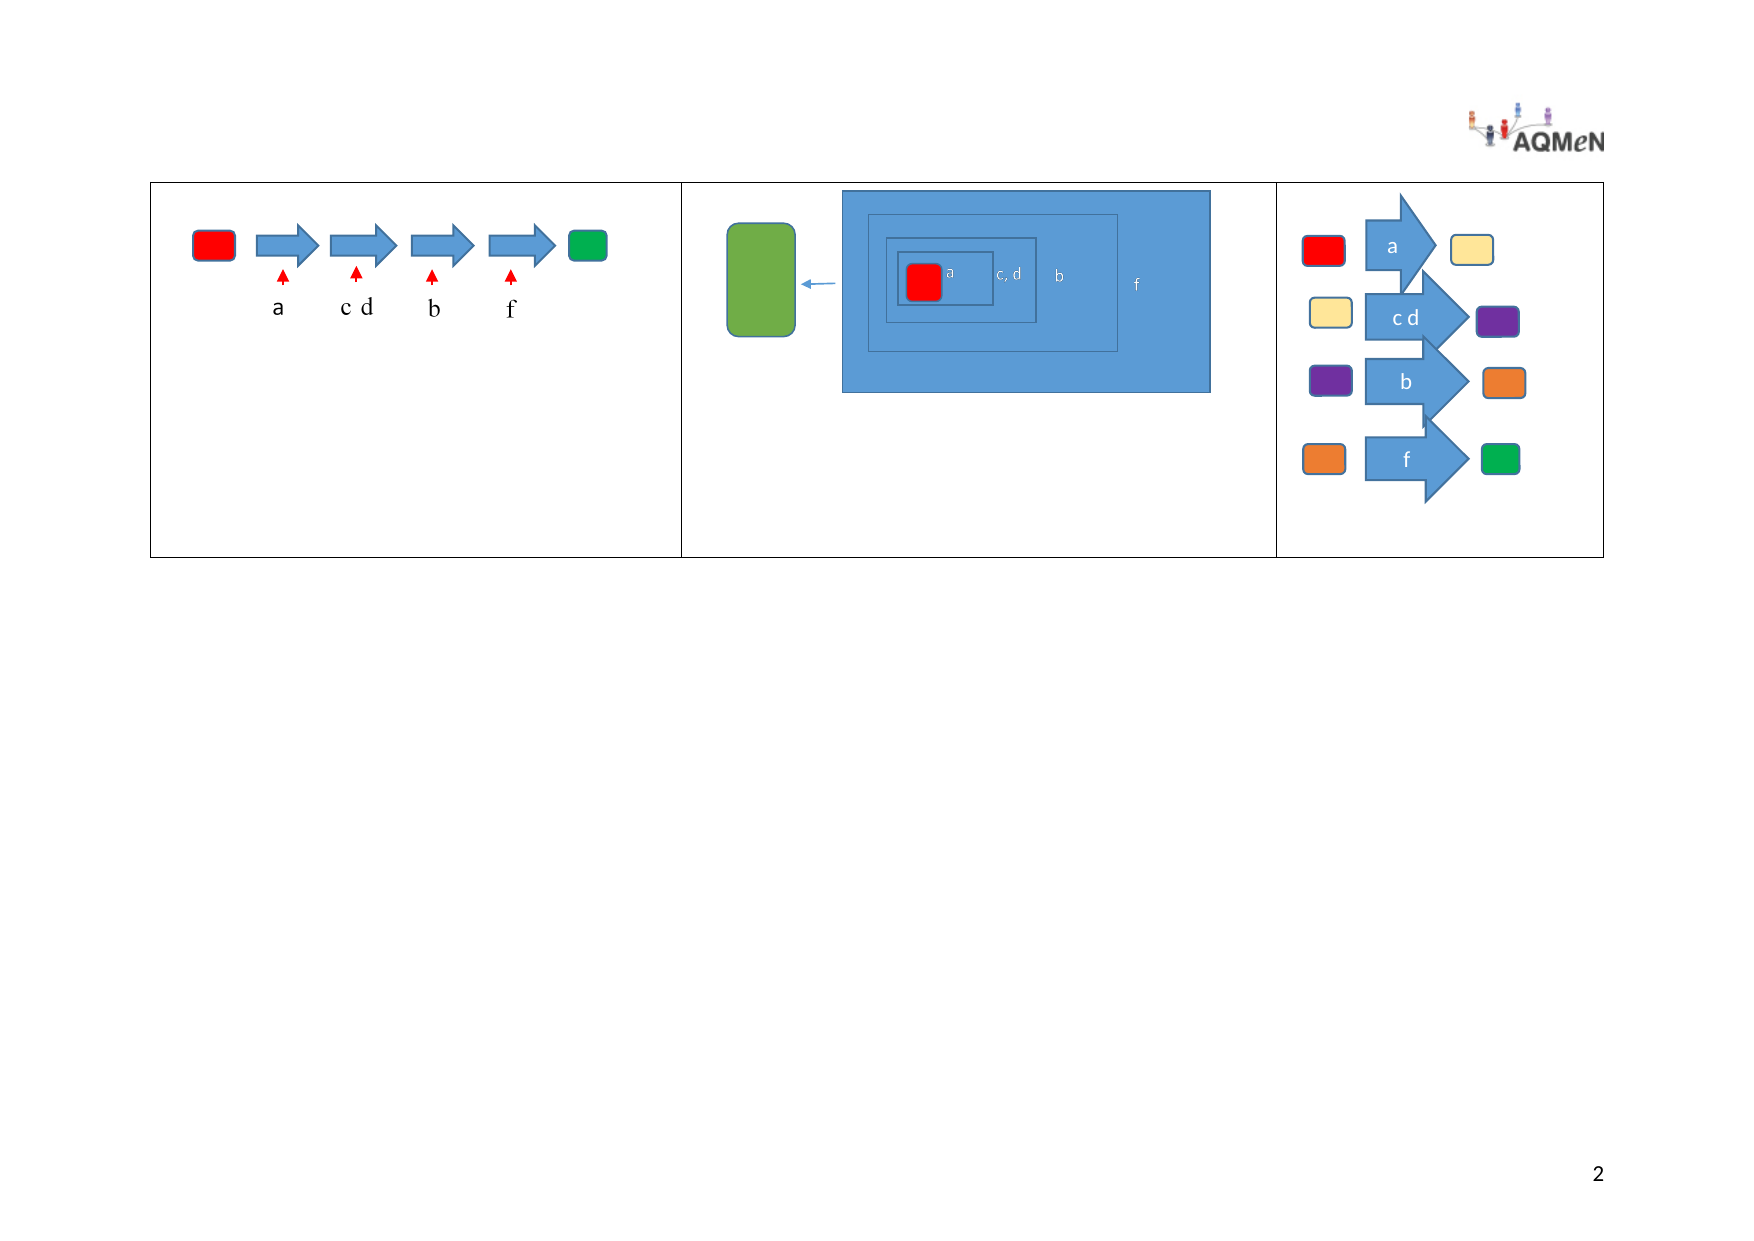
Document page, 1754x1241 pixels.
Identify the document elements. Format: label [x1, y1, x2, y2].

picture [1468, 73, 1604, 182]
table_cell [682, 183, 1276, 557]
table_cell [1277, 183, 1603, 557]
table_cell [151, 183, 681, 557]
